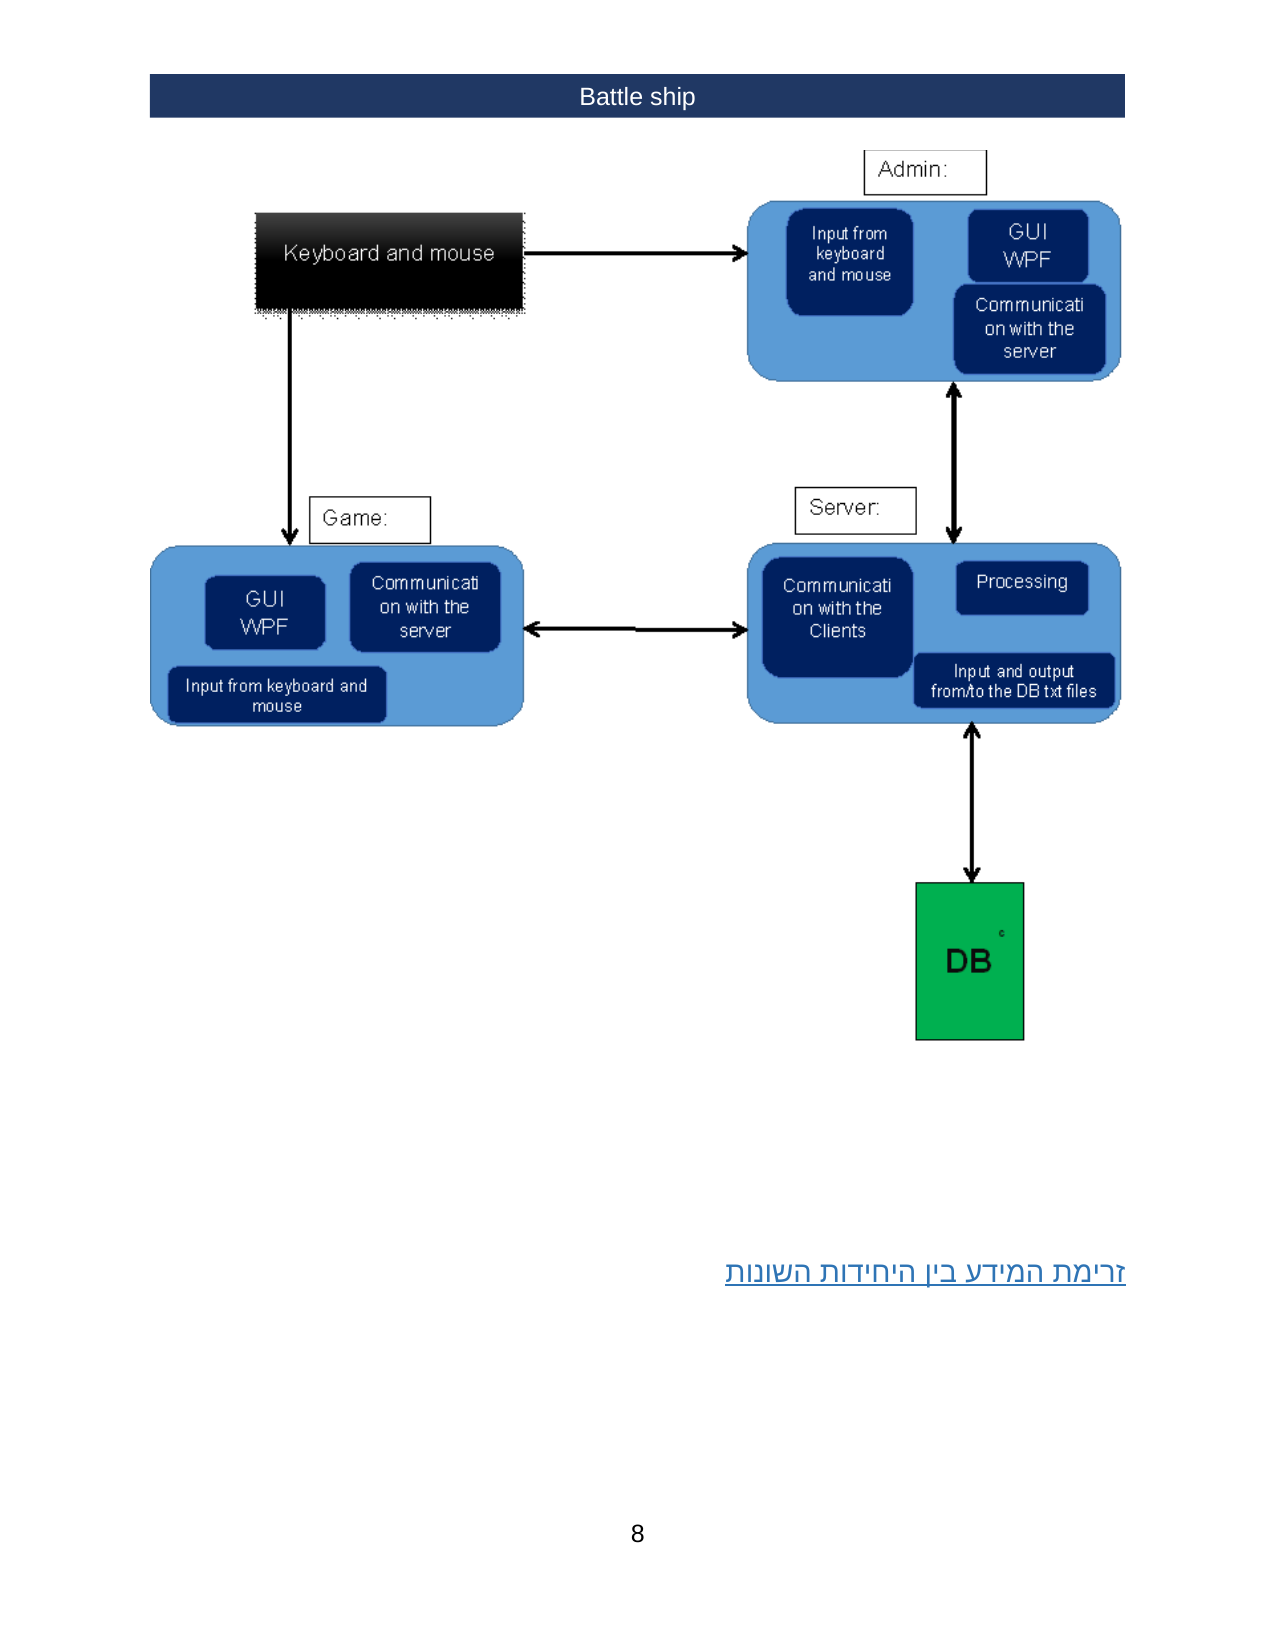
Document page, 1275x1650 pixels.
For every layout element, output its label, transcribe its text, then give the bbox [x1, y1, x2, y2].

picture [150, 150, 1124, 1046]
subtitle זרימת המידע בין היחידות השונות [150, 1255, 1125, 1289]
